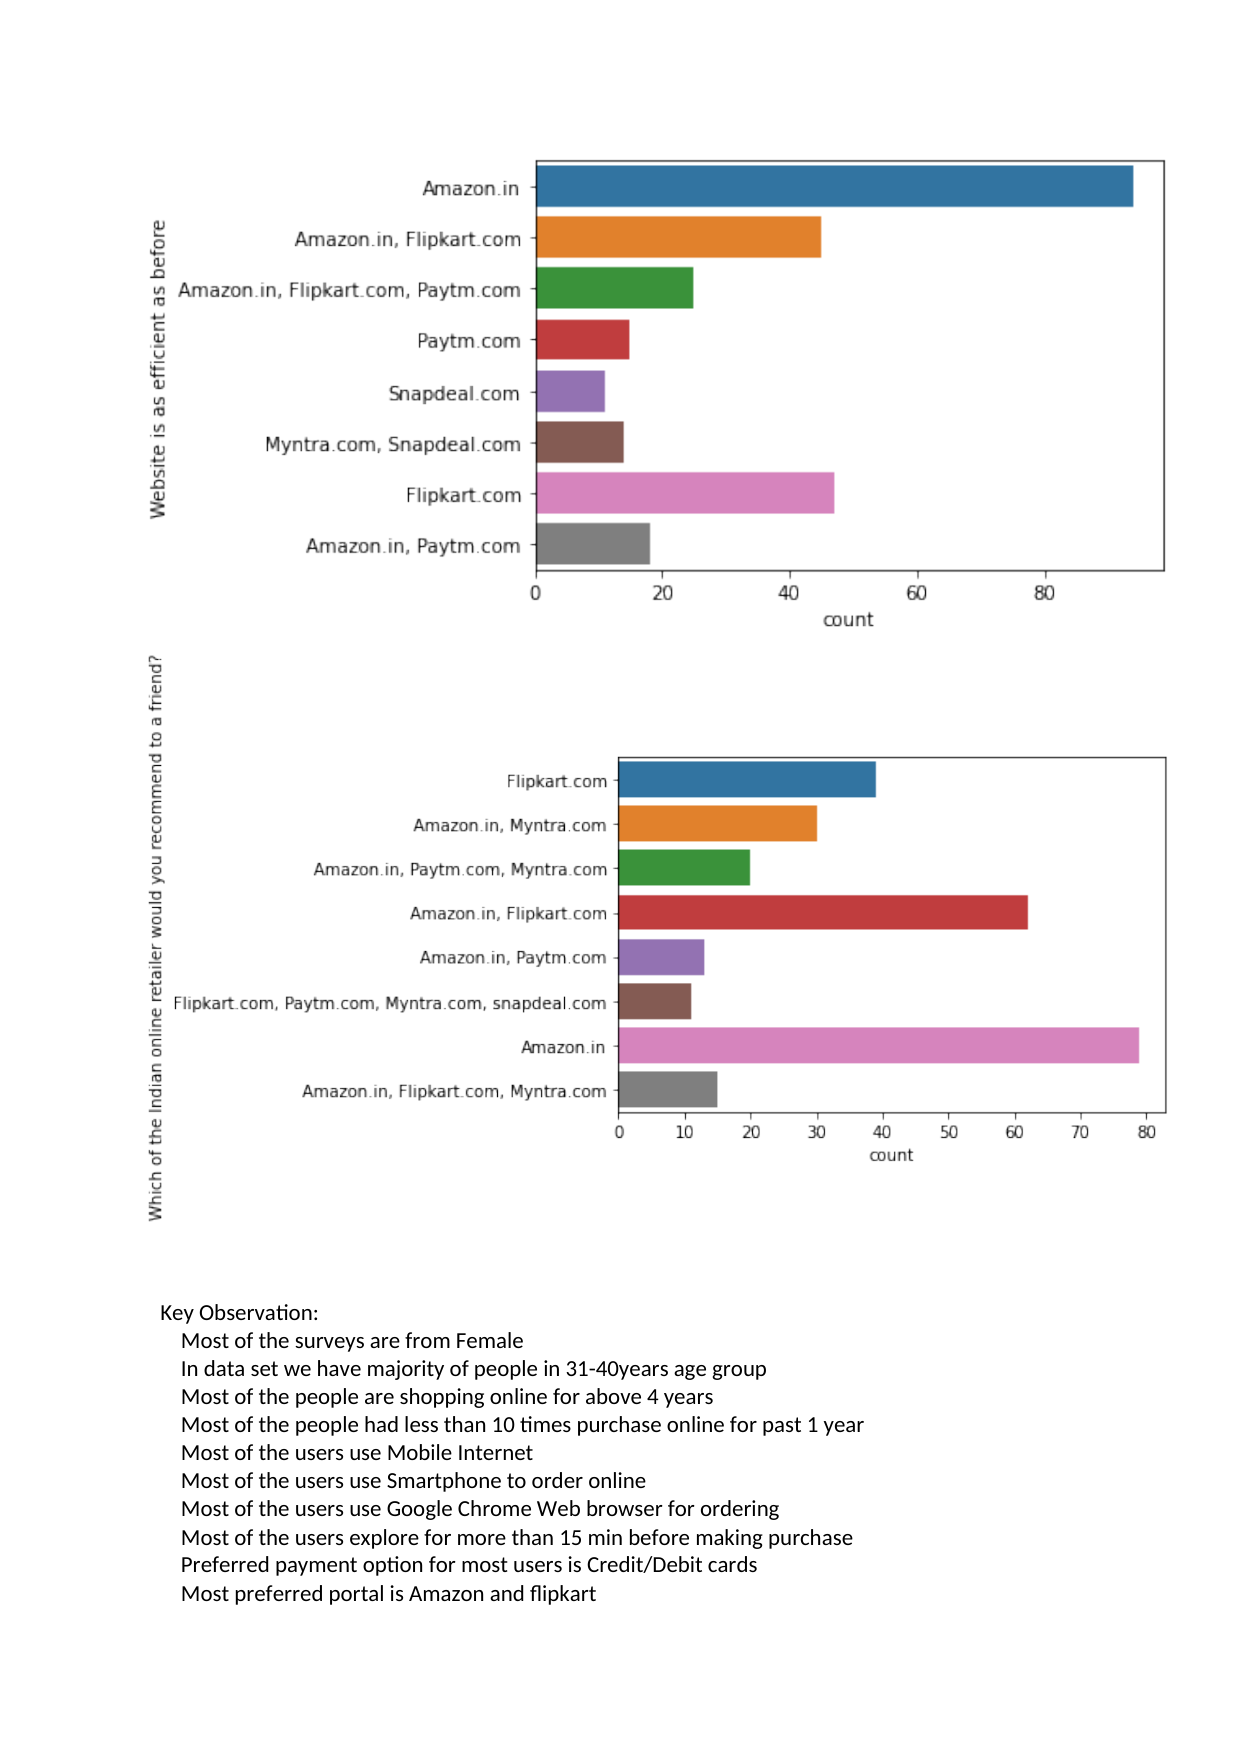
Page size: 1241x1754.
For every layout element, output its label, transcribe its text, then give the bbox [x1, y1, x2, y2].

text Preferred payment option for most users is Credit/Debit cards [139, 1551, 1176, 1579]
text Most preferred portal is Amazon and flipkart [139, 1579, 1176, 1607]
text Most of the surveys are from Female [139, 1326, 1176, 1354]
text Most of the users use Smartphone to order online [139, 1467, 1176, 1494]
text Key Observation: [139, 1298, 1176, 1326]
text Most of the users use Google Chrome Web browser for ordering [139, 1494, 1176, 1523]
text Most of the people had less than 10 times purchase online for past 1 year [139, 1411, 1176, 1438]
text Most of the people are shopping online for above 4 years [139, 1382, 1176, 1411]
picture [139, 150, 1177, 1230]
text Most of the users explore for more than 15 min before making purchase [139, 1523, 1176, 1551]
text In data set we have majority of people in 31-40years age group [139, 1354, 1176, 1382]
text Most of the users use Mobile Internet [139, 1438, 1176, 1467]
